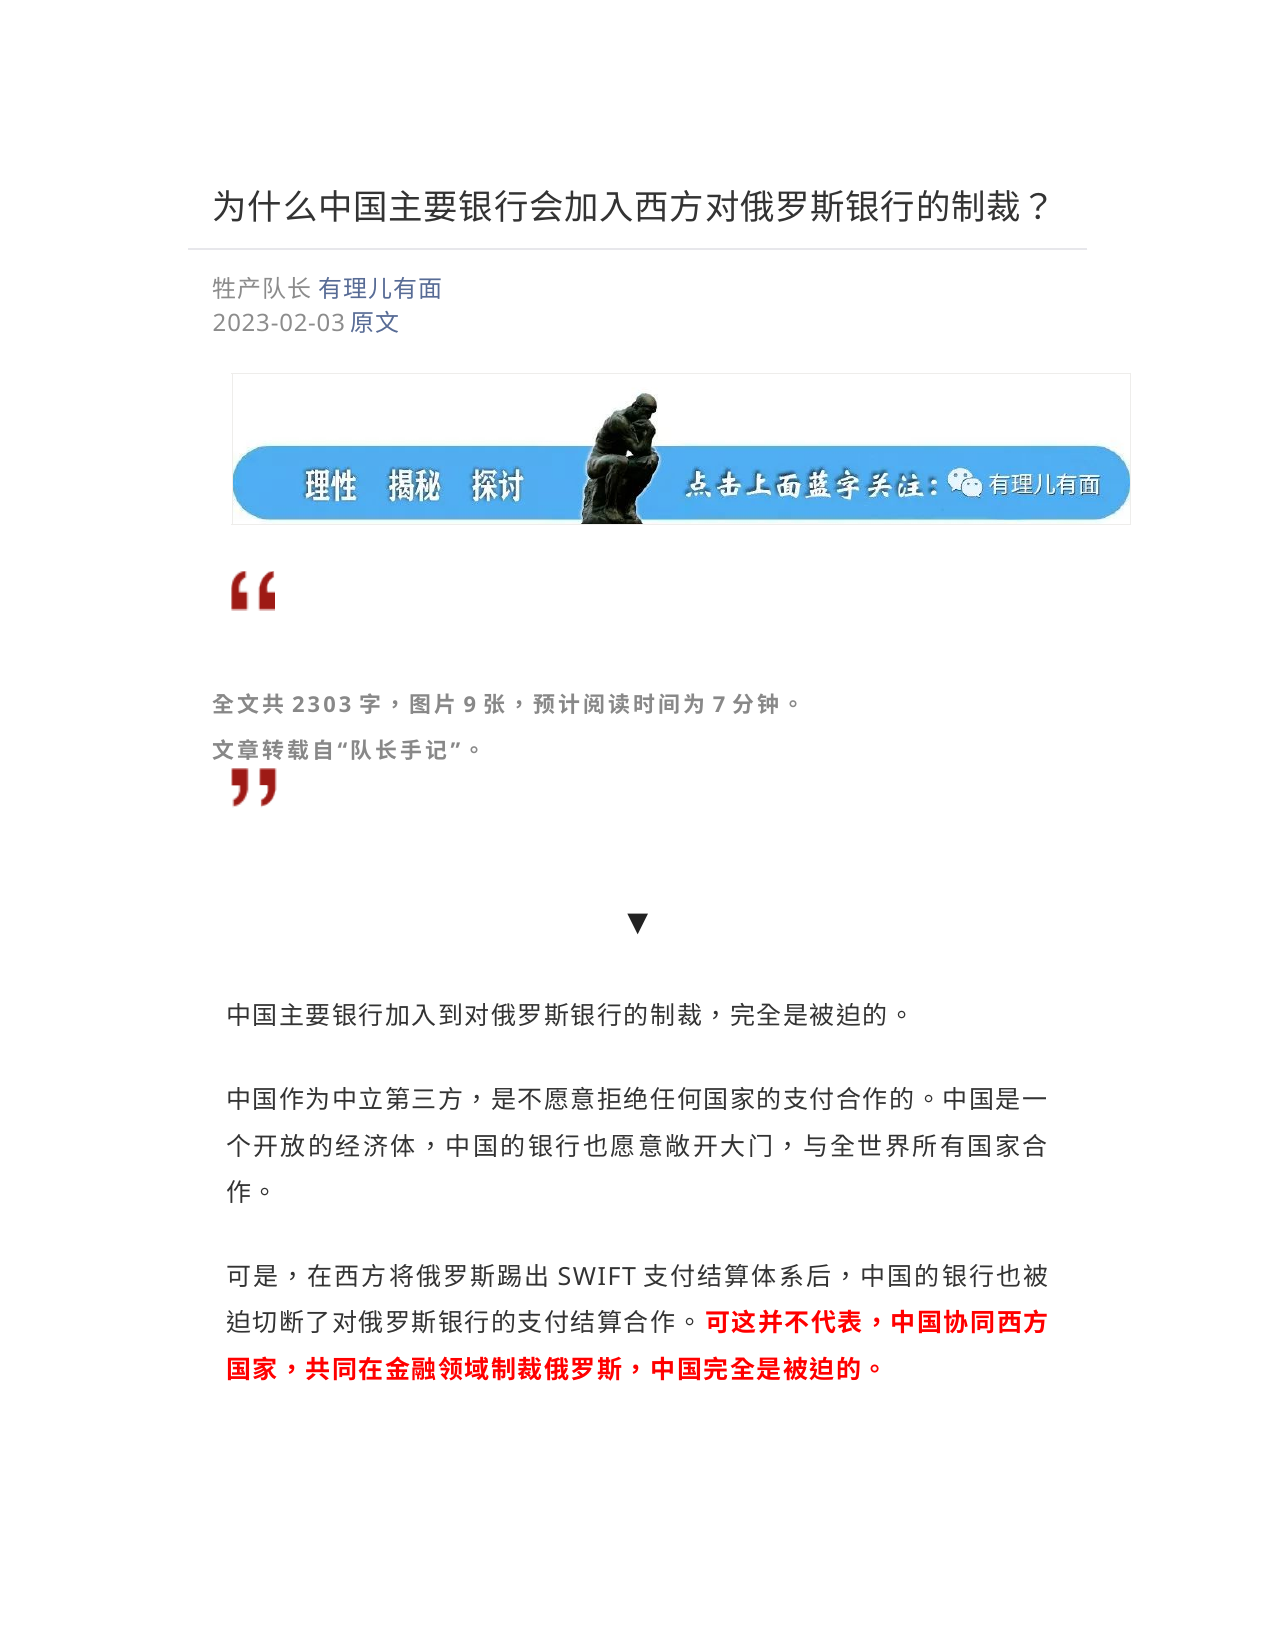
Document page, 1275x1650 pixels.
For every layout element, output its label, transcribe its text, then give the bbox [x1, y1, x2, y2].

text 中国作为中立第三方，是不愿意拒绝任何国家的支付合作的。中国是一个开放的经济体，中国的银行也愿意敞开大门，与全世界所有国家合作。 [226, 1069, 1049, 1209]
text 文章转载自“队长手记”。 [212, 718, 1062, 765]
list 牲产队长 有理儿有面 [212, 272, 1062, 304]
text 中国主要银行加入到对俄罗斯银行的制裁，完全是被迫的。 [226, 985, 1049, 1032]
picture [231, 768, 277, 808]
text 全文共2303字，图片9张，预计阅读时间为7分钟。 [212, 676, 1062, 718]
picture [233, 374, 1130, 524]
text ▼ [212, 892, 1062, 939]
picture [231, 571, 275, 611]
text 2023-02-03原文 发表于 [212, 304, 1062, 338]
title 为什么中国主要银行会加入西方对俄罗斯银行的制裁？ [187, 150, 1087, 250]
text 可是，在西方将俄罗斯踢出SWIFT支付结算体系后，中国的银行也被迫切断了对俄罗斯银行的支付结算合作。可这并不代表，中国协同西方国家，共同在金融领域制裁俄罗斯，中国完全是被迫的。 [226, 1246, 1049, 1386]
